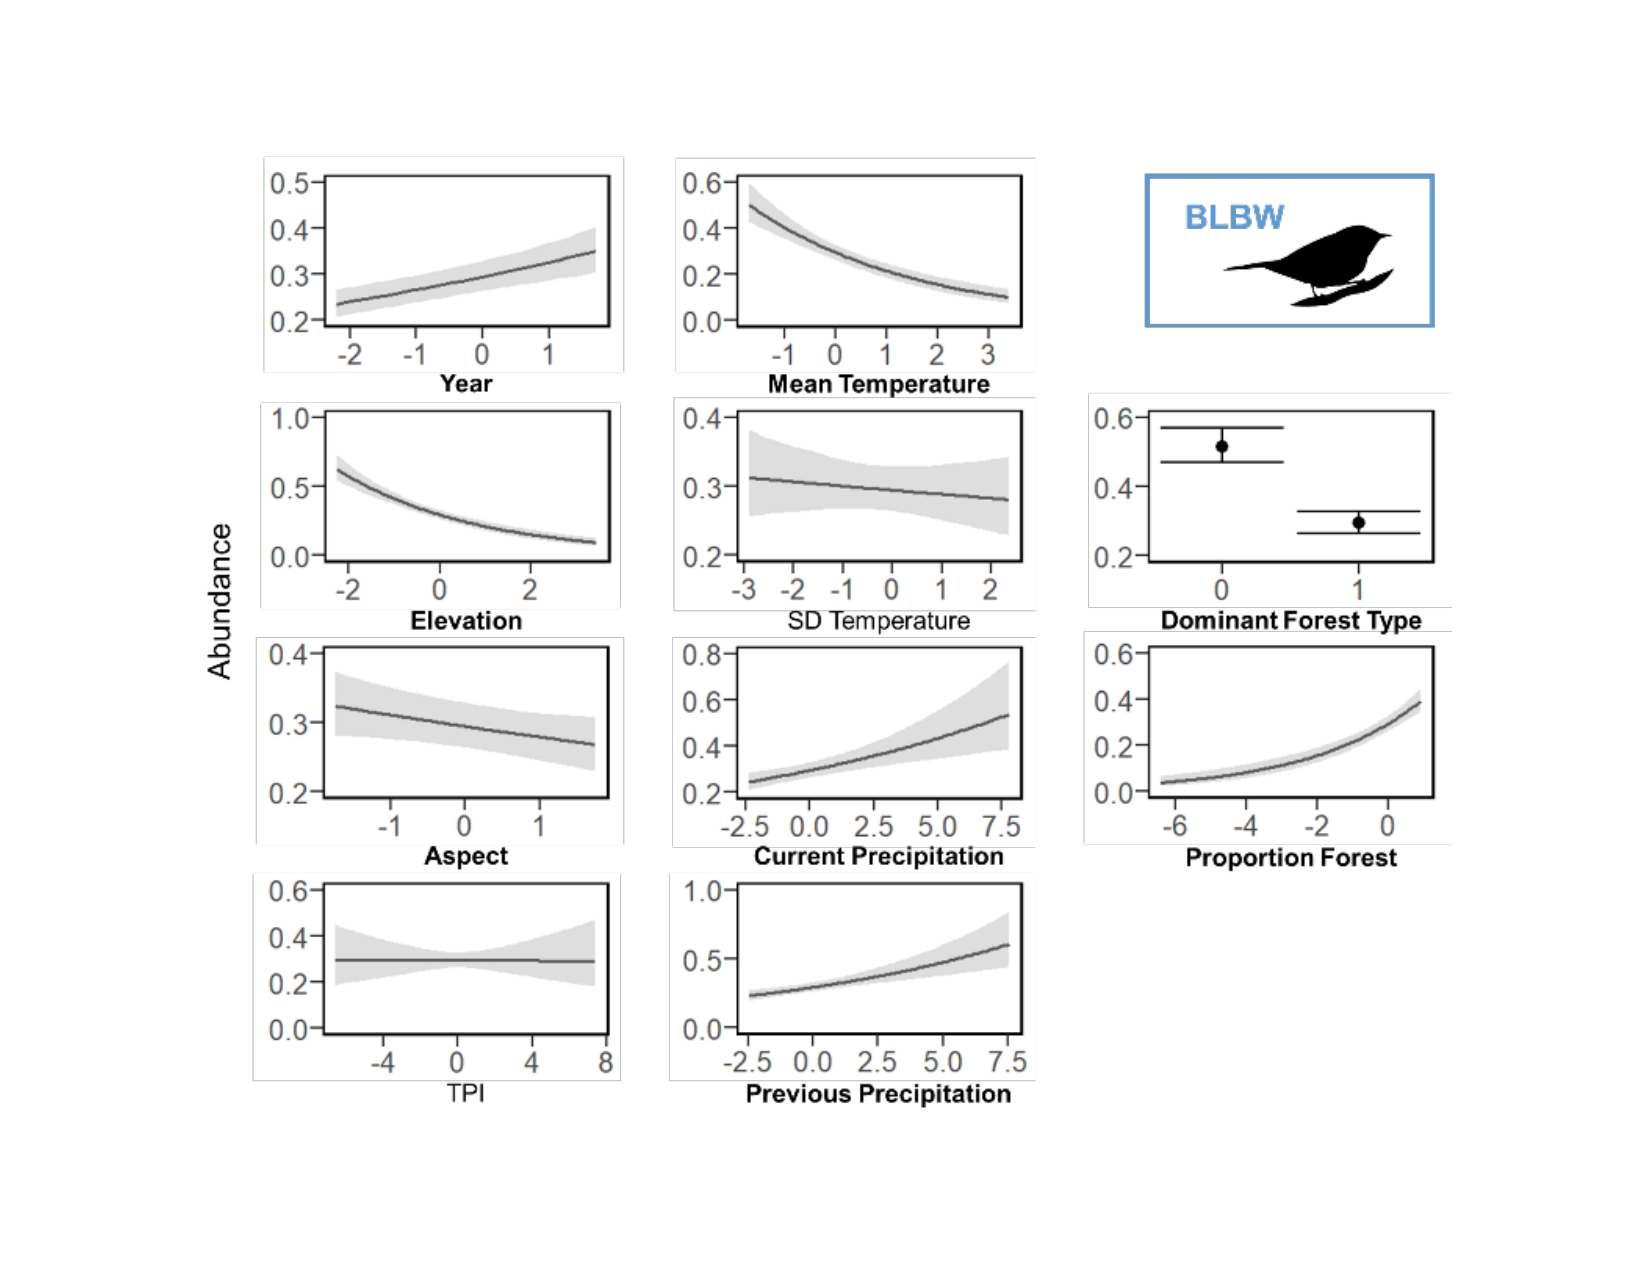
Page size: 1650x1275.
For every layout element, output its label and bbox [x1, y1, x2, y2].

picture [150, 150, 1452, 1125]
